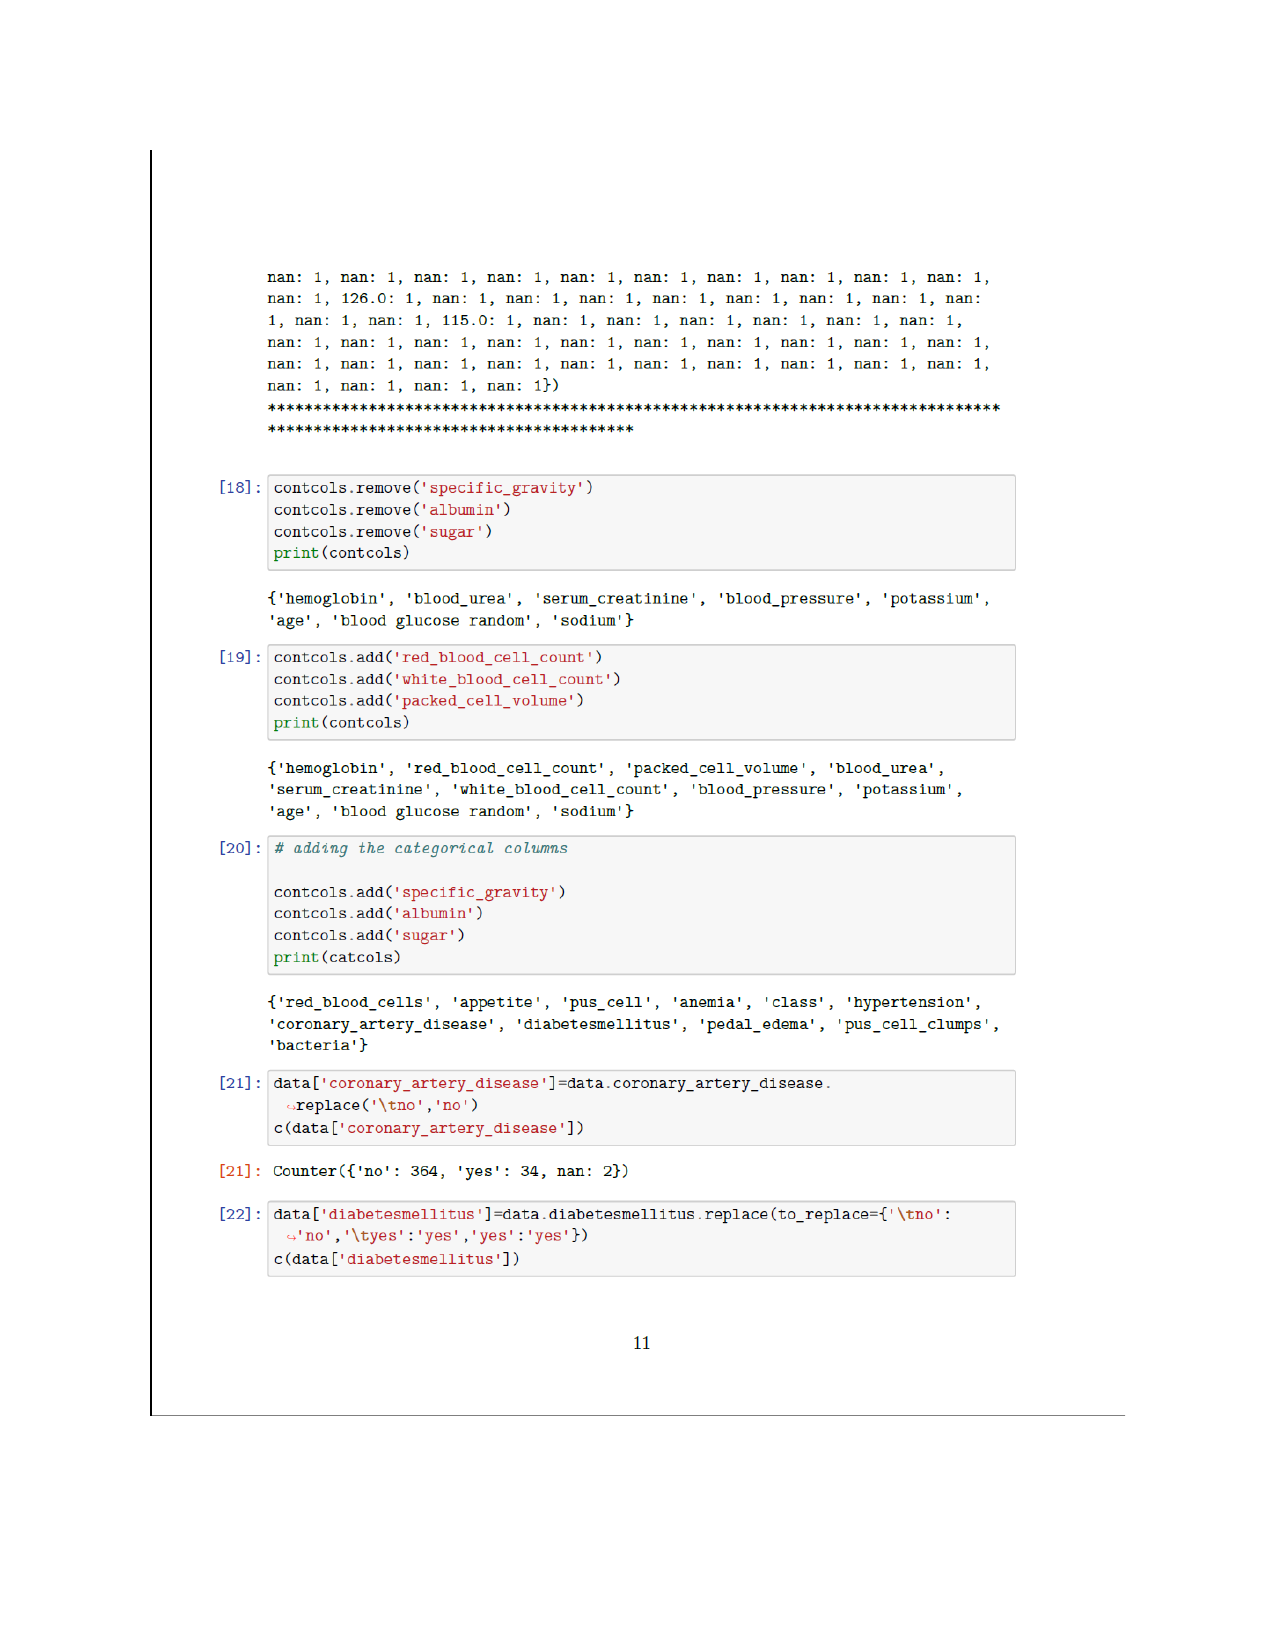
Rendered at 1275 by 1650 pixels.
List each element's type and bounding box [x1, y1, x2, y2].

picture [150, 150, 1125, 1416]
